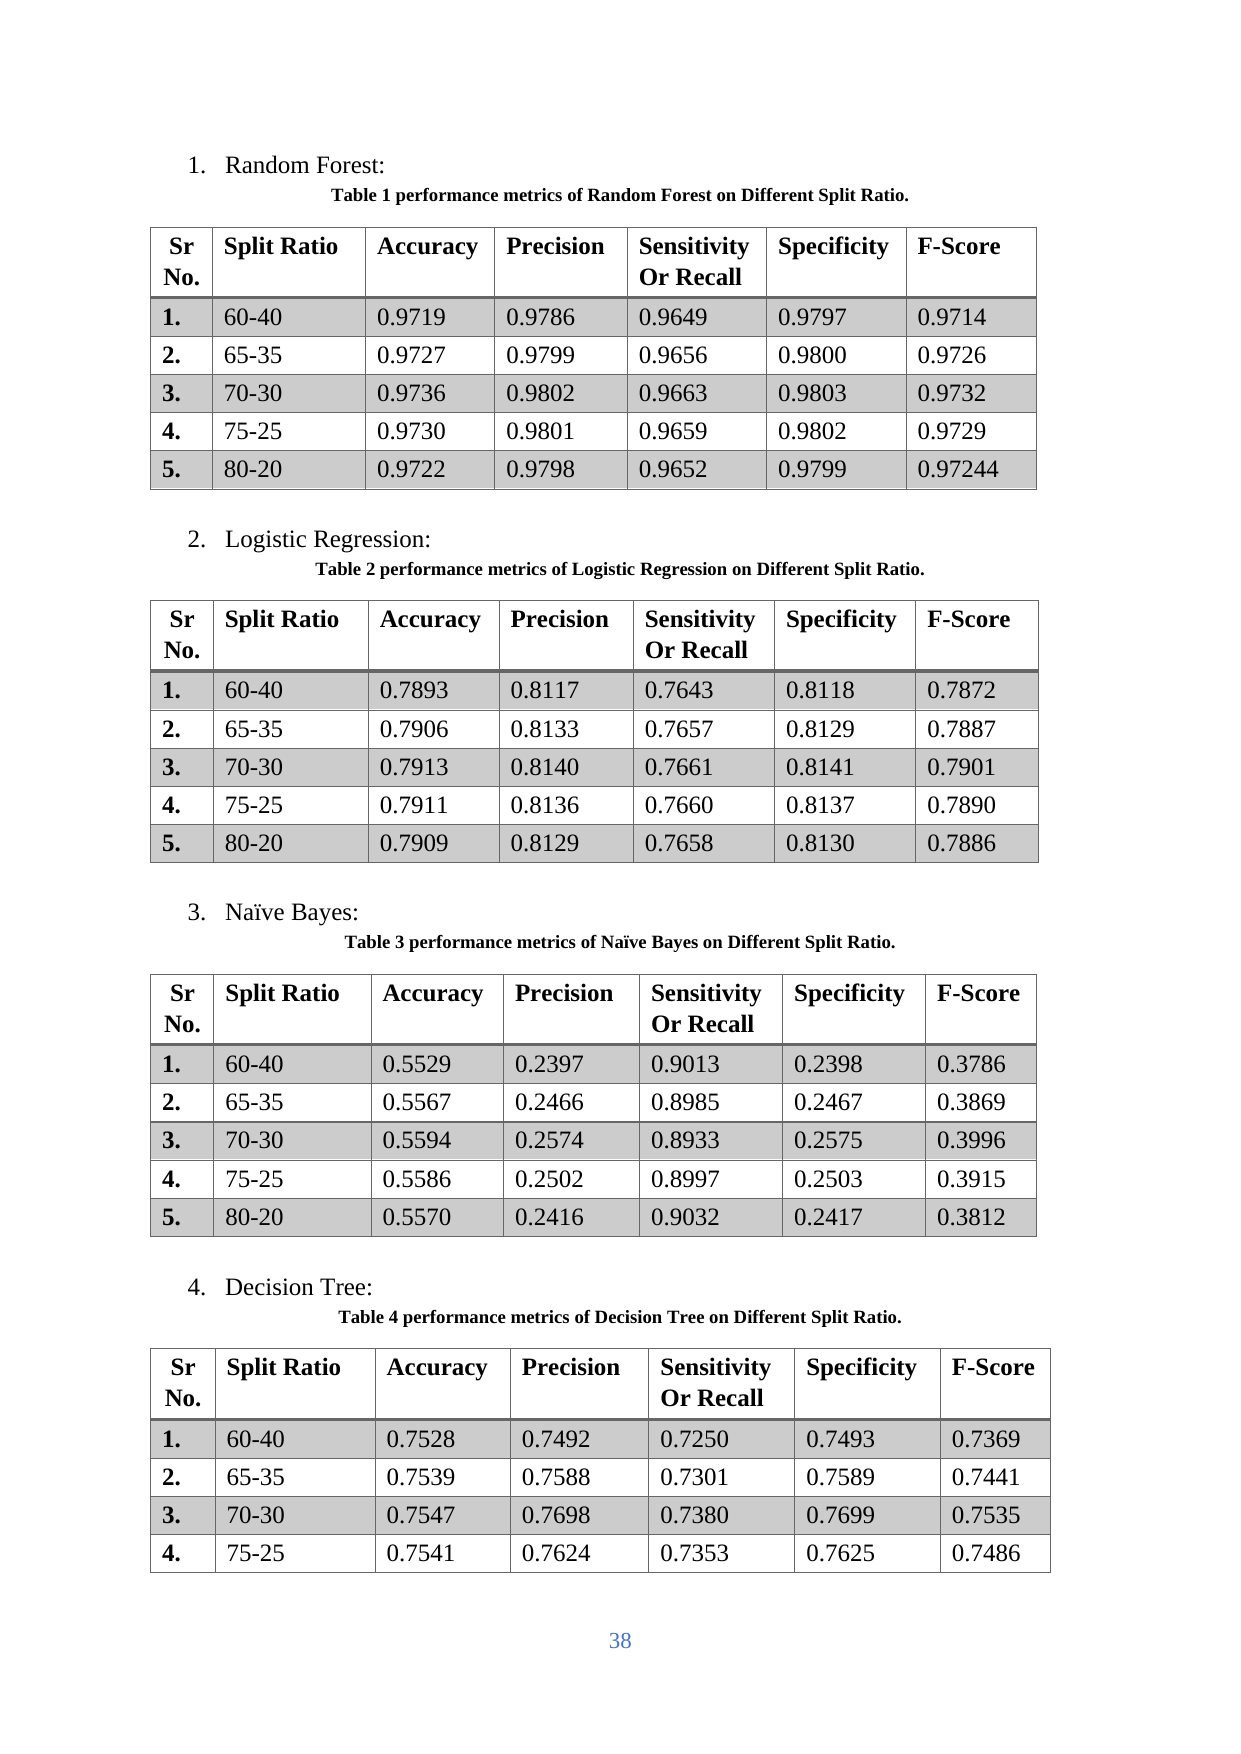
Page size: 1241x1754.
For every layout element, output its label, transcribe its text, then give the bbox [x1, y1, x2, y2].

table_cell 0.8933 [640, 1123, 782, 1159]
table_cell 0.5567 [372, 1084, 503, 1121]
table_cell 0.7913 [369, 749, 499, 786]
table_cell 0.9786 [495, 299, 627, 336]
table_cell 0.9714 [907, 299, 1036, 336]
table_cell 0.2466 [504, 1084, 639, 1121]
table_cell 0.8985 [640, 1084, 782, 1121]
table_cell 0.9729 [907, 413, 1036, 450]
table_cell 75-25 [213, 413, 365, 450]
table_cell 1. [151, 299, 212, 336]
table_header Accuracy [369, 601, 499, 669]
table_cell 0.2397 [504, 1046, 639, 1083]
table_cell 1. [151, 673, 213, 709]
table_cell 0.9727 [366, 337, 494, 374]
table_cell 0.7661 [634, 749, 774, 786]
table_cell 0.8129 [775, 711, 915, 748]
table_cell 0.7380 [649, 1497, 794, 1534]
table_cell 0.8136 [500, 787, 633, 824]
table_cell 0.8133 [500, 711, 633, 748]
table_cell 0.9800 [767, 337, 906, 374]
table_cell 0.7893 [369, 673, 499, 709]
table_cell 0.9652 [628, 451, 766, 488]
table_cell 0.9799 [495, 337, 627, 374]
table_header Precision [500, 601, 633, 669]
table_cell 65-35 [214, 1084, 371, 1121]
table_cell 60-40 [214, 1046, 371, 1083]
table_cell 0.7890 [916, 787, 1038, 824]
table_header Precision [495, 228, 627, 296]
table_cell 60-40 [213, 299, 365, 336]
table_cell 2. [151, 1084, 213, 1121]
table_header Specificity [767, 228, 906, 296]
table_cell 0.5570 [372, 1199, 503, 1236]
table_cell 0.2574 [504, 1123, 639, 1159]
table_cell 0.8140 [500, 749, 633, 786]
table_header Sr No. [151, 228, 212, 296]
table_cell 0.7657 [634, 711, 774, 748]
table_header Split Ratio [216, 1349, 375, 1417]
table_cell 80-20 [214, 825, 368, 862]
table_cell 0.9736 [366, 375, 494, 412]
table_cell 70-30 [214, 1123, 371, 1159]
table_cell 0.2416 [504, 1199, 639, 1236]
table_cell 60-40 [214, 673, 368, 709]
list Random Forest: [187, 150, 1090, 179]
table_cell 75-25 [214, 1161, 371, 1198]
table_cell 0.7539 [376, 1459, 510, 1496]
table_cell 5. [151, 825, 213, 862]
table_cell 0.7886 [916, 825, 1038, 862]
table_cell 0.3812 [926, 1199, 1036, 1236]
table_cell 0.7911 [369, 787, 499, 824]
table_cell 1. [151, 1046, 213, 1083]
table_header Sr No. [151, 601, 213, 669]
table_cell 0.7909 [369, 825, 499, 862]
table_cell 0.7658 [634, 825, 774, 862]
table_cell 0.2417 [783, 1199, 925, 1236]
list Logistic Regression: [187, 524, 1090, 552]
table_cell 0.8997 [640, 1161, 782, 1198]
table_cell 0.9797 [767, 299, 906, 336]
table_cell 65-35 [216, 1459, 375, 1496]
table_cell 80-20 [213, 451, 365, 488]
table_cell 0.9799 [767, 451, 906, 488]
table_cell 65-35 [214, 711, 368, 748]
table_cell 0.7547 [376, 1497, 510, 1534]
table_cell 80-20 [214, 1199, 371, 1236]
table_cell 0.7301 [649, 1459, 794, 1496]
table_cell 0.7541 [376, 1535, 510, 1572]
table_cell 0.9801 [495, 413, 627, 450]
table_cell 0.7624 [511, 1535, 648, 1572]
table_cell 0.9802 [767, 413, 906, 450]
table_cell 0.7660 [634, 787, 774, 824]
table_cell 3. [151, 1497, 215, 1534]
table_header Accuracy [372, 975, 503, 1043]
table_cell 0.2398 [783, 1046, 925, 1083]
table_header Sensitivity Or Recall [628, 228, 766, 296]
table_cell 0.8117 [500, 673, 633, 709]
table_cell 0.7250 [649, 1421, 794, 1458]
text Table 3 performance metrics of Naïve Bayes on Different Split Ratio. [150, 931, 1090, 953]
table_cell 3. [151, 375, 212, 412]
table_header Split Ratio [213, 228, 365, 296]
table_cell 0.2467 [783, 1084, 925, 1121]
table_cell 0.9802 [495, 375, 627, 412]
table_cell 2. [151, 1459, 215, 1496]
table_cell 0.7698 [511, 1497, 648, 1534]
table_cell 0.9649 [628, 299, 766, 336]
table_header Sr No. [151, 1349, 215, 1417]
table_cell 0.3996 [926, 1123, 1036, 1159]
table_cell 0.9798 [495, 451, 627, 488]
table_cell 70-30 [216, 1497, 375, 1534]
table_cell 4. [151, 1535, 215, 1572]
table_cell 0.7535 [941, 1497, 1050, 1534]
table_cell 0.2502 [504, 1161, 639, 1198]
table_cell 0.9656 [628, 337, 766, 374]
table_header F-Score [916, 601, 1038, 669]
table_cell 0.9719 [366, 299, 494, 336]
table_header Specificity [775, 601, 915, 669]
text Table 2 performance metrics of Logistic Regression on Different Split Ratio. [150, 558, 1090, 579]
table_cell 0.7625 [795, 1535, 940, 1572]
table_cell 0.7872 [916, 673, 1038, 709]
table_header Sensitivity Or Recall [649, 1349, 794, 1417]
table_cell 0.9732 [907, 375, 1036, 412]
text Table 1 performance metrics of Random Forest on Different Split Ratio. [150, 184, 1090, 206]
table_cell 75-25 [214, 787, 368, 824]
table_cell 0.7441 [941, 1459, 1050, 1496]
table_cell 4. [151, 787, 213, 824]
table_cell 70-30 [213, 375, 365, 412]
table_header F-Score [941, 1349, 1050, 1417]
table_cell 0.7699 [795, 1497, 940, 1534]
table_header F-Score [907, 228, 1036, 296]
table_cell 5. [151, 451, 212, 488]
table_cell 0.2503 [783, 1161, 925, 1198]
table_cell 0.7528 [376, 1421, 510, 1458]
table_header Specificity [783, 975, 925, 1043]
table_cell 0.7906 [369, 711, 499, 748]
table_cell 65-35 [213, 337, 365, 374]
table_cell 0.7492 [511, 1421, 648, 1458]
table_cell 0.9663 [628, 375, 766, 412]
table_cell 0.3915 [926, 1161, 1036, 1198]
table_cell 0.2575 [783, 1123, 925, 1159]
table_cell 0.9013 [640, 1046, 782, 1083]
table_cell 0.7589 [795, 1459, 940, 1496]
table_cell 0.9726 [907, 337, 1036, 374]
table_cell 0.7369 [941, 1421, 1050, 1458]
table_cell 0.3786 [926, 1046, 1036, 1083]
table_cell 0.8118 [775, 673, 915, 709]
table_cell 0.5594 [372, 1123, 503, 1159]
table_cell 70-30 [214, 749, 368, 786]
table_cell 0.9722 [366, 451, 494, 488]
table_header Accuracy [366, 228, 494, 296]
table_cell 0.8141 [775, 749, 915, 786]
table_cell 0.9032 [640, 1199, 782, 1236]
table_header F-Score [926, 975, 1036, 1043]
table_header Sr No. [151, 975, 213, 1043]
table_header Sensitivity Or Recall [634, 601, 774, 669]
table_header Split Ratio [214, 975, 371, 1043]
table_header Sensitivity Or Recall [640, 975, 782, 1043]
table_header Split Ratio [214, 601, 368, 669]
table_cell 0.7901 [916, 749, 1038, 786]
table_cell 3. [151, 749, 213, 786]
table_cell 0.8129 [500, 825, 633, 862]
table_cell 0.7887 [916, 711, 1038, 748]
table_header Precision [504, 975, 639, 1043]
list Decision Tree: [187, 1272, 1090, 1301]
table_cell 0.5529 [372, 1046, 503, 1083]
table_cell 2. [151, 337, 212, 374]
table_cell 0.7486 [941, 1535, 1050, 1572]
table_cell 4. [151, 1161, 213, 1198]
table_cell 5. [151, 1199, 213, 1236]
table_cell 75-25 [216, 1535, 375, 1572]
table_cell 0.8130 [775, 825, 915, 862]
table_cell 0.9659 [628, 413, 766, 450]
table_cell 0.5586 [372, 1161, 503, 1198]
table_cell 0.97244 [907, 451, 1036, 488]
table_cell 0.9803 [767, 375, 906, 412]
table_cell 0.8137 [775, 787, 915, 824]
table_cell 0.7588 [511, 1459, 648, 1496]
table_cell 4. [151, 413, 212, 450]
table_header Precision [511, 1349, 648, 1417]
table_cell 0.7643 [634, 673, 774, 709]
table_header Accuracy [376, 1349, 510, 1417]
list Naïve Bayes: [187, 897, 1090, 926]
table_cell 0.7353 [649, 1535, 794, 1572]
table_cell 2. [151, 711, 213, 748]
table_cell 3. [151, 1123, 213, 1159]
table_header Specificity [795, 1349, 940, 1417]
table_cell 0.9730 [366, 413, 494, 450]
table_cell 1. [151, 1421, 215, 1458]
text Table 4 performance metrics of Decision Tree on Different Split Ratio. [150, 1306, 1090, 1327]
table_cell 60-40 [216, 1421, 375, 1458]
table_cell 0.3869 [926, 1084, 1036, 1121]
table_cell 0.7493 [795, 1421, 940, 1458]
